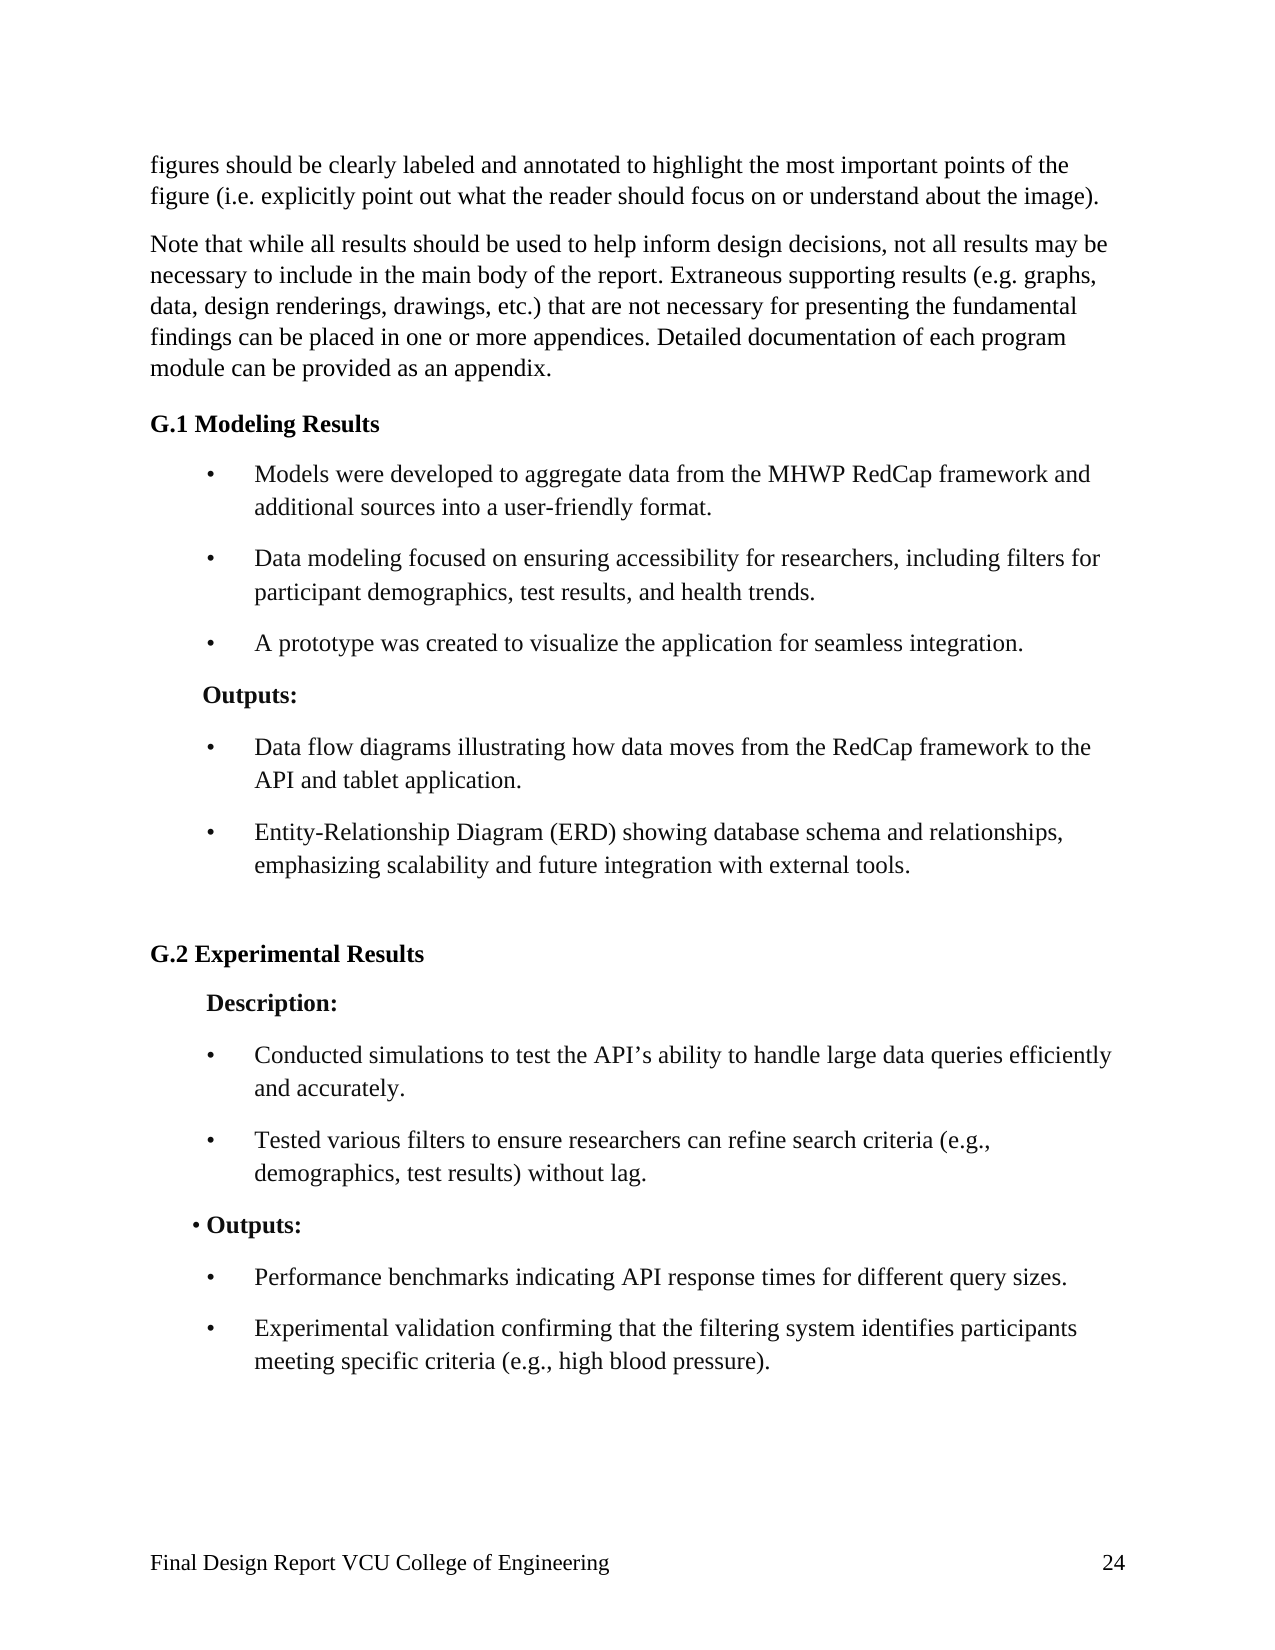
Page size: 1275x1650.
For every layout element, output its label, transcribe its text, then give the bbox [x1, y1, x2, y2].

text • Experimental validation confirming that the filtering system identifies participants meeting specific criteria (e.g., high blood pressure). [202, 1313, 1125, 1375]
text • Outputs: [171, 1210, 1125, 1239]
subtitle G.1 Modeling Results [150, 409, 1125, 438]
text • Models were developed to aggregate data from the MHWP RedCap framework and additional sources into a user-friendly format. [202, 459, 1125, 521]
text • A prototype was created to visualize the application for seamless integration. [202, 628, 1125, 657]
text • Tested various filters to ensure researchers can refine search criteria (e.g., demographics, test results) without lag. [202, 1125, 1125, 1187]
text Note that while all results should be used to help inform design decisions, not all results may be necessary to include in the main body of the report. Extraneous supporting results (e.g. graphs, data, design renderings, drawings, etc.) that are not necessary for presenting the fundamental findings can be placed in one or more appendices. Detailed documentation of each program module can be provided as an appendix. [150, 229, 1125, 382]
text • Performance benchmarks indicating API response times for different query sizes. [202, 1262, 1125, 1290]
subtitle G.2 Experimental Results [150, 939, 1125, 967]
text Outputs: [202, 680, 1125, 709]
text • Entity-Relationship Diagram (ERD) showing database schema and relationships, emphasizing scalability and future integration with external tools. [202, 817, 1125, 878]
text • Data flow diagrams illustrating how data moves from the RedCap framework to the API and tablet application. [202, 732, 1125, 794]
text • Data modeling focused on ensuring accessibility for researchers, including filters for participant demographics, test results, and health trends. [202, 543, 1125, 605]
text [150, 150, 1125, 210]
text Description: [150, 988, 1125, 1017]
text • Conducted simulations to test the API’s ability to handle large data queries efficiently and accurately. [202, 1040, 1125, 1102]
